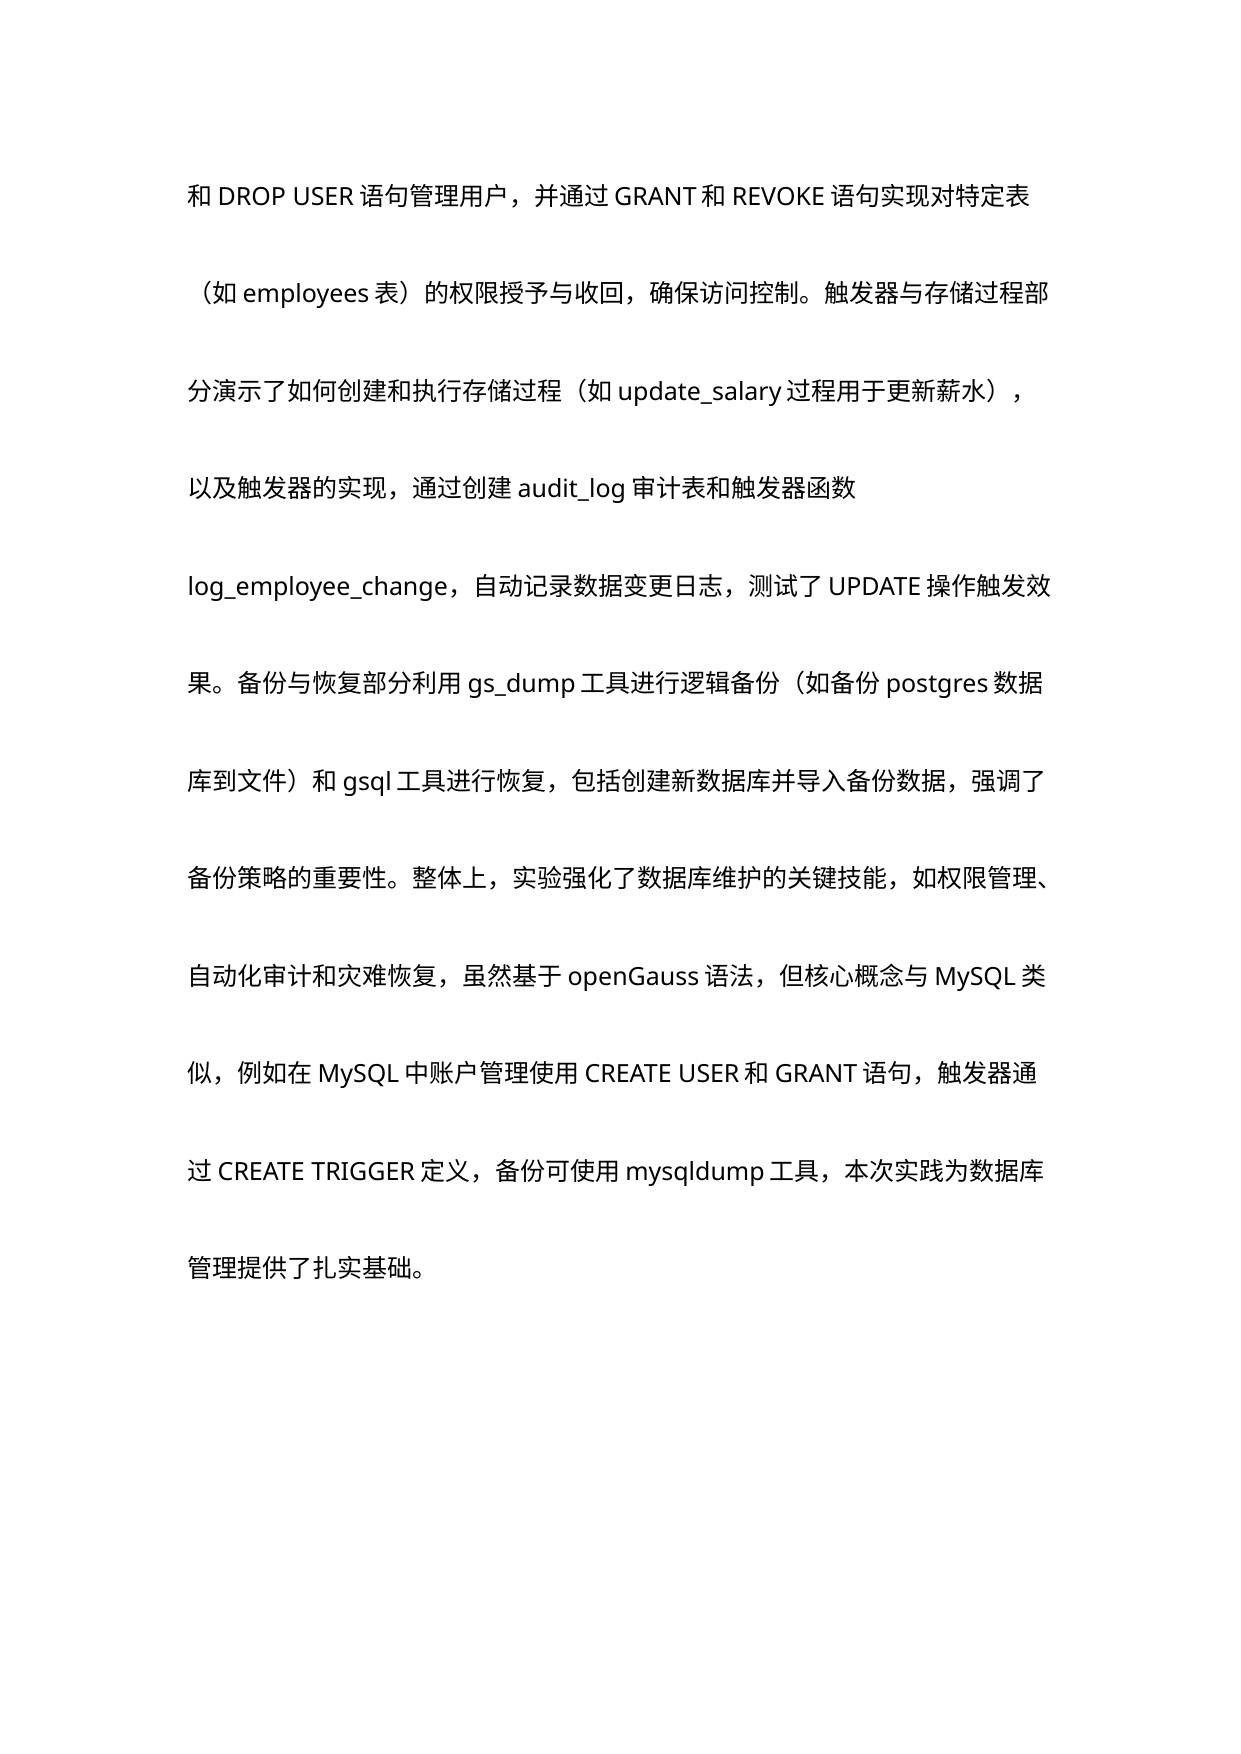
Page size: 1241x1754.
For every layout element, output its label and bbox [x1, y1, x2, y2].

text [187, 162, 1053, 1299]
